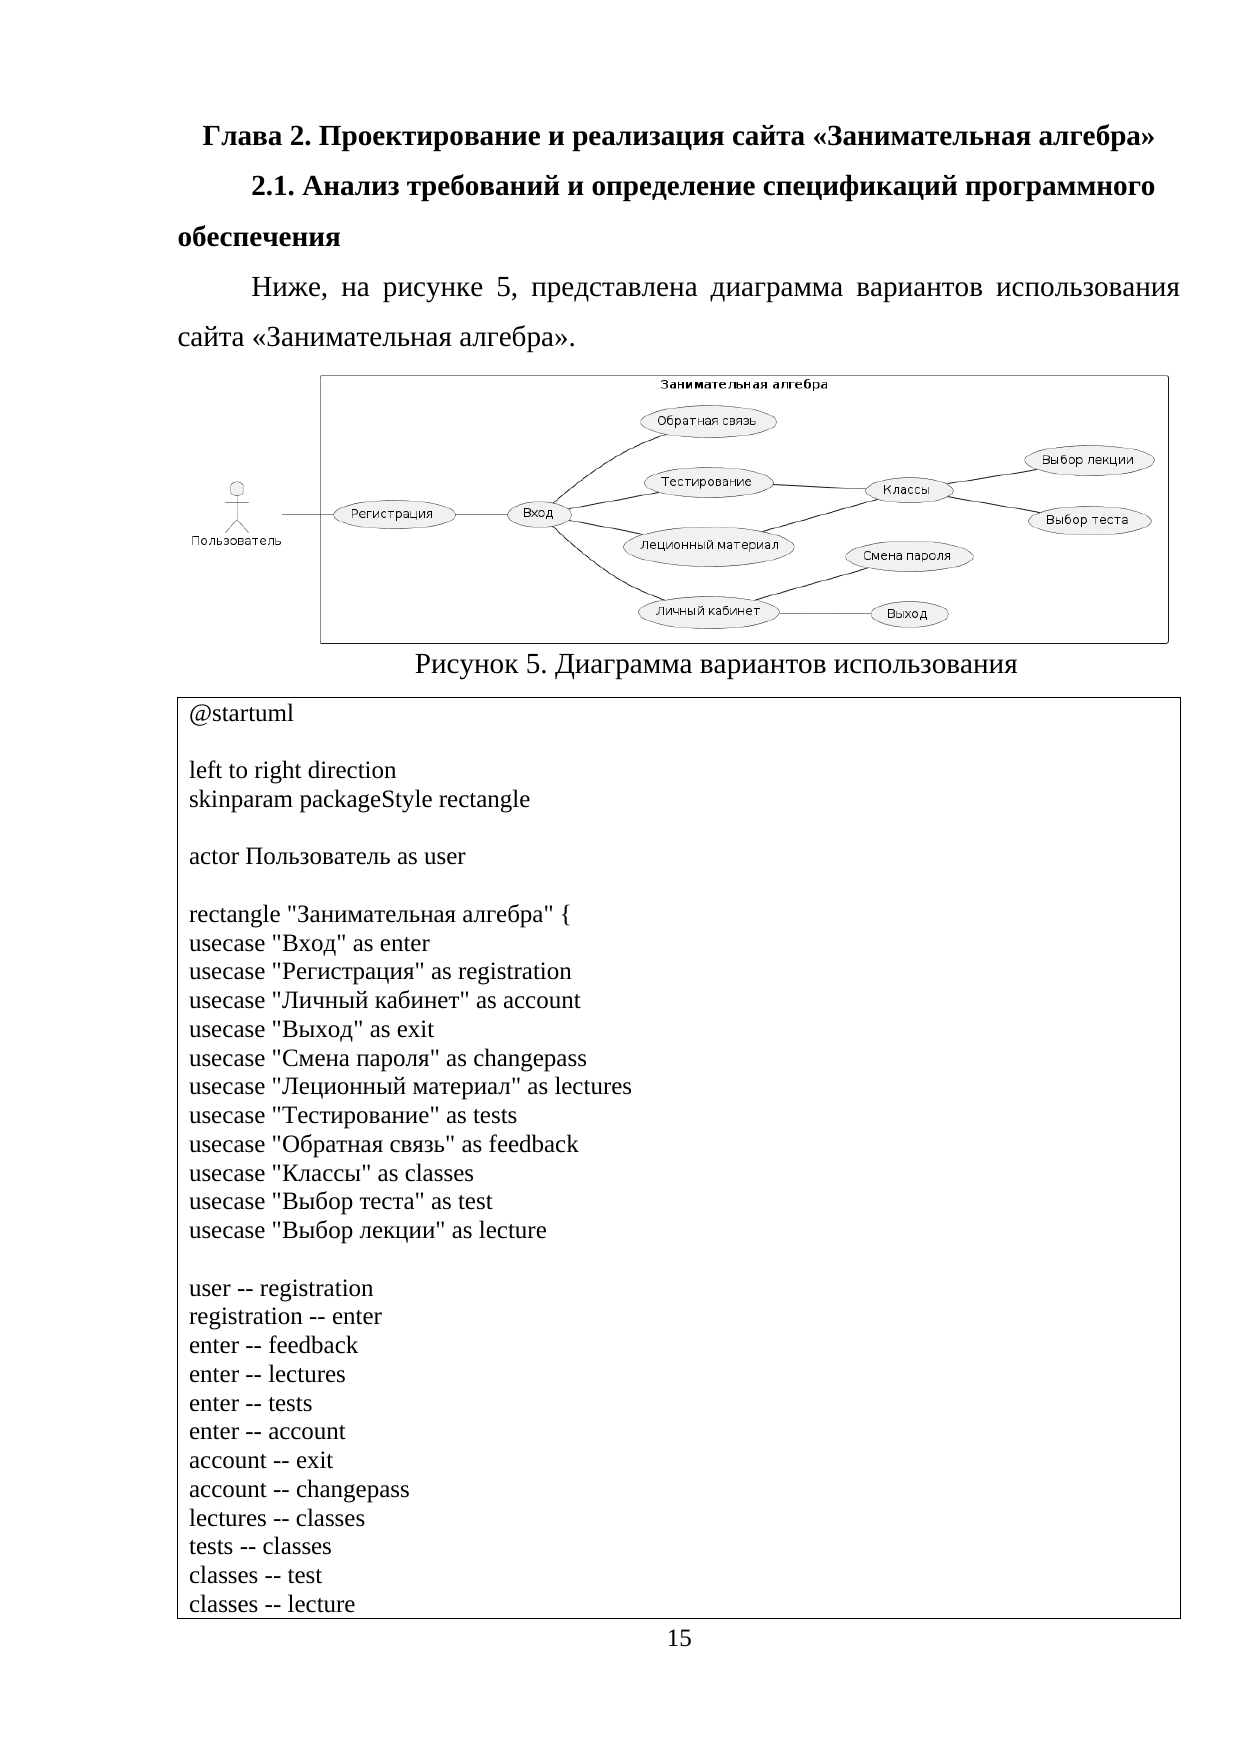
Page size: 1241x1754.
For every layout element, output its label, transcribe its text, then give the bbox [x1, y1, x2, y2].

text Ниже, на рисунке 5, представлена диаграмма вариантов использования сайта «Занимательная алгебра». [177, 269, 1181, 353]
subtitle 2.1. Анализ требований и определение спецификаций программного обеспечения [177, 168, 1181, 252]
text Рисунок 5. Диаграмма вариантов использования [177, 646, 1181, 680]
text Глава 2. Проектирование и реализация сайта «Занимательная алгебра» [177, 118, 1181, 152]
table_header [178, 698, 1180, 1618]
picture [186, 369, 1172, 647]
